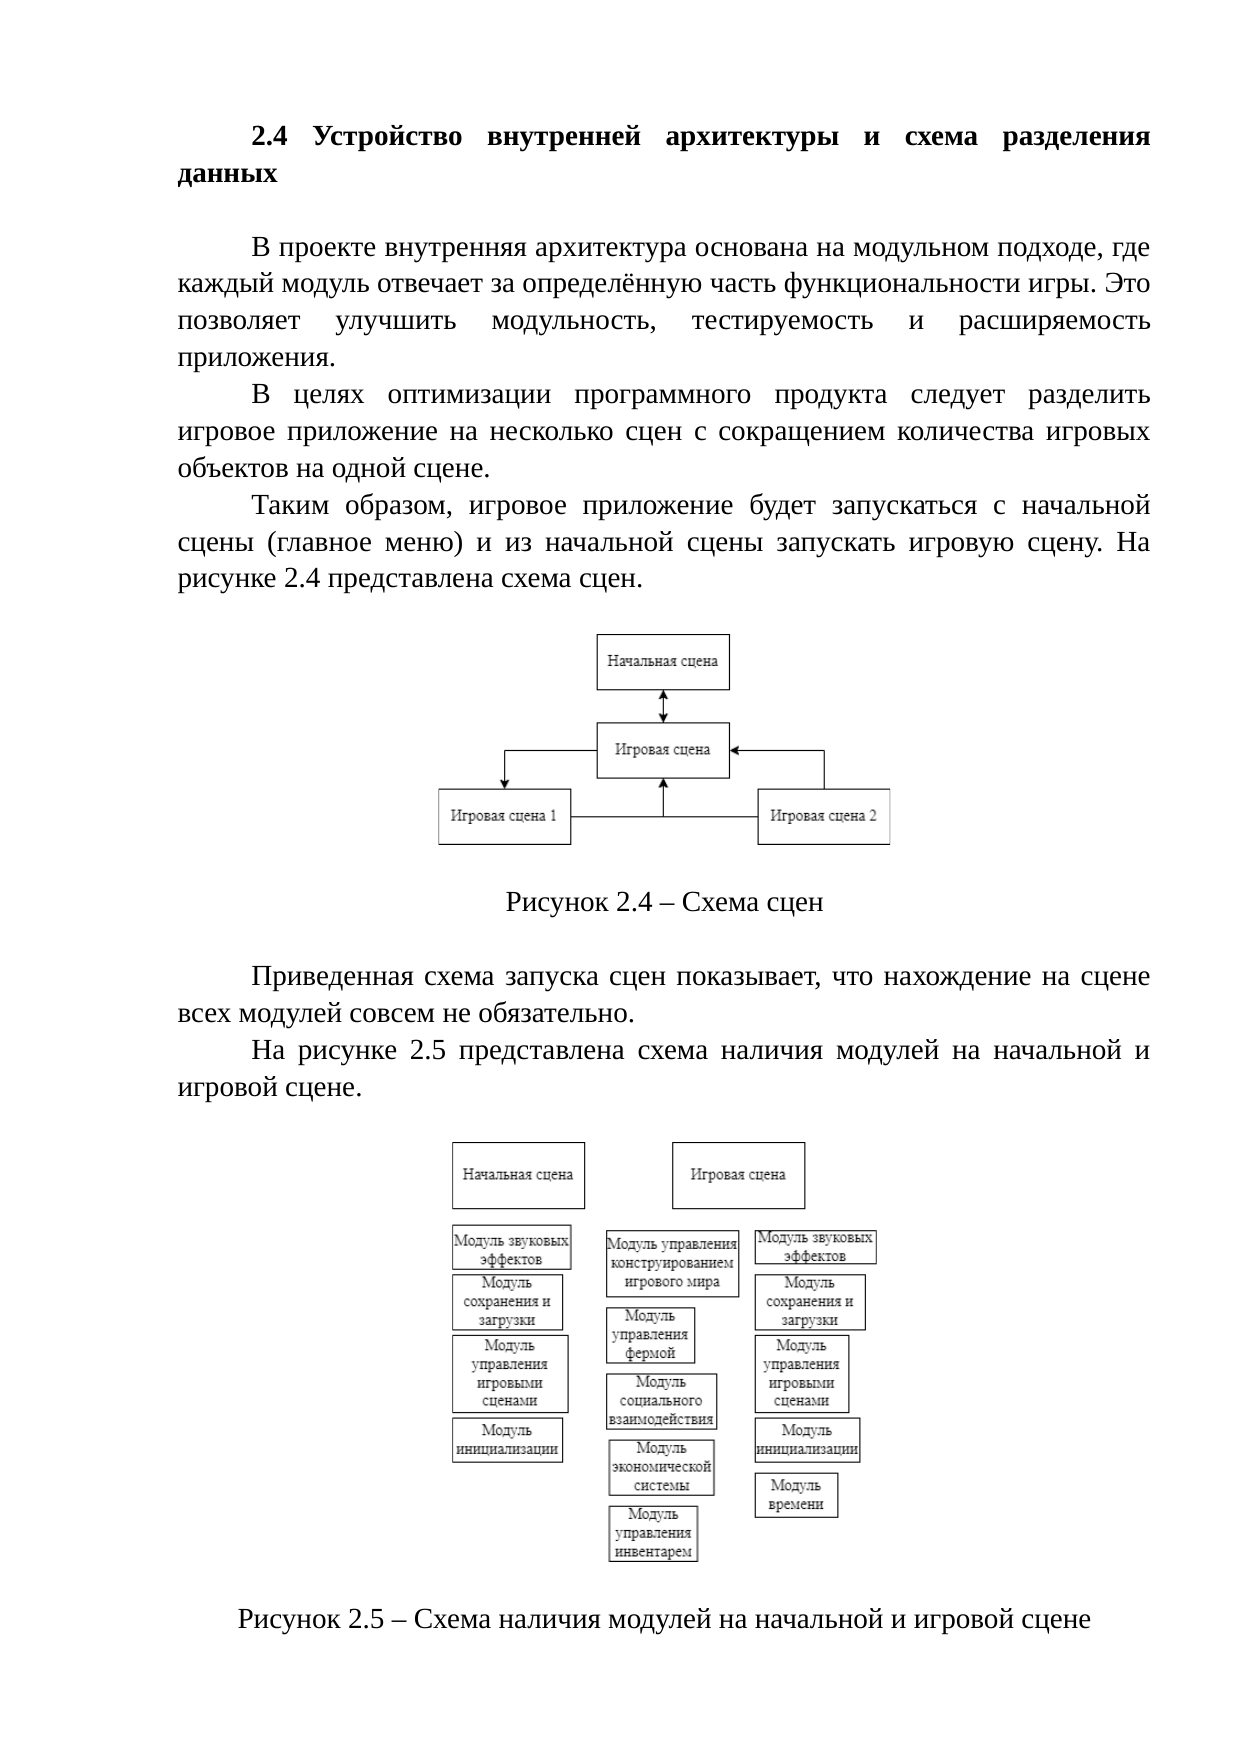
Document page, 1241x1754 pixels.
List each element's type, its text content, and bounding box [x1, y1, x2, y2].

text Рисунок 2.4 – Схема сцен [177, 884, 1152, 918]
text Таким образом, игровое приложение будет запускаться с начальной сцены (главное меню) и из начальной сцены запускать игровую сцену. На рисунке 2.4 представлена схема сцен. [177, 487, 1152, 594]
text В проекте внутренняя архитектура основана на модульном подходе, где каждый модуль отвечает за определённую часть функциональности игры. Это позволяет улучшить модульность, тестируемость и расширяемость приложения. [177, 229, 1152, 373]
text В целях оптимизации программного продукта следует разделить игровое приложение на несколько сцен с сокращением количества игровых объектов на одной сцене. [177, 376, 1152, 483]
text Рисунок 2.5 – Схема наличия модулей на начальной и игровой сцене [177, 1602, 1152, 1635]
picture [452, 1142, 877, 1562]
text На рисунке 2.5 представлена схема наличия модулей на начальной и игровой сцене. [177, 1032, 1152, 1102]
text 2.4 Устройство внутренней архитектуры и схема разделения данных [177, 118, 1152, 188]
picture [438, 634, 891, 845]
text Приведенная схема запуска сцен показывает, что нахождение на сцене всех модулей совсем не обязательно. [177, 958, 1152, 1028]
